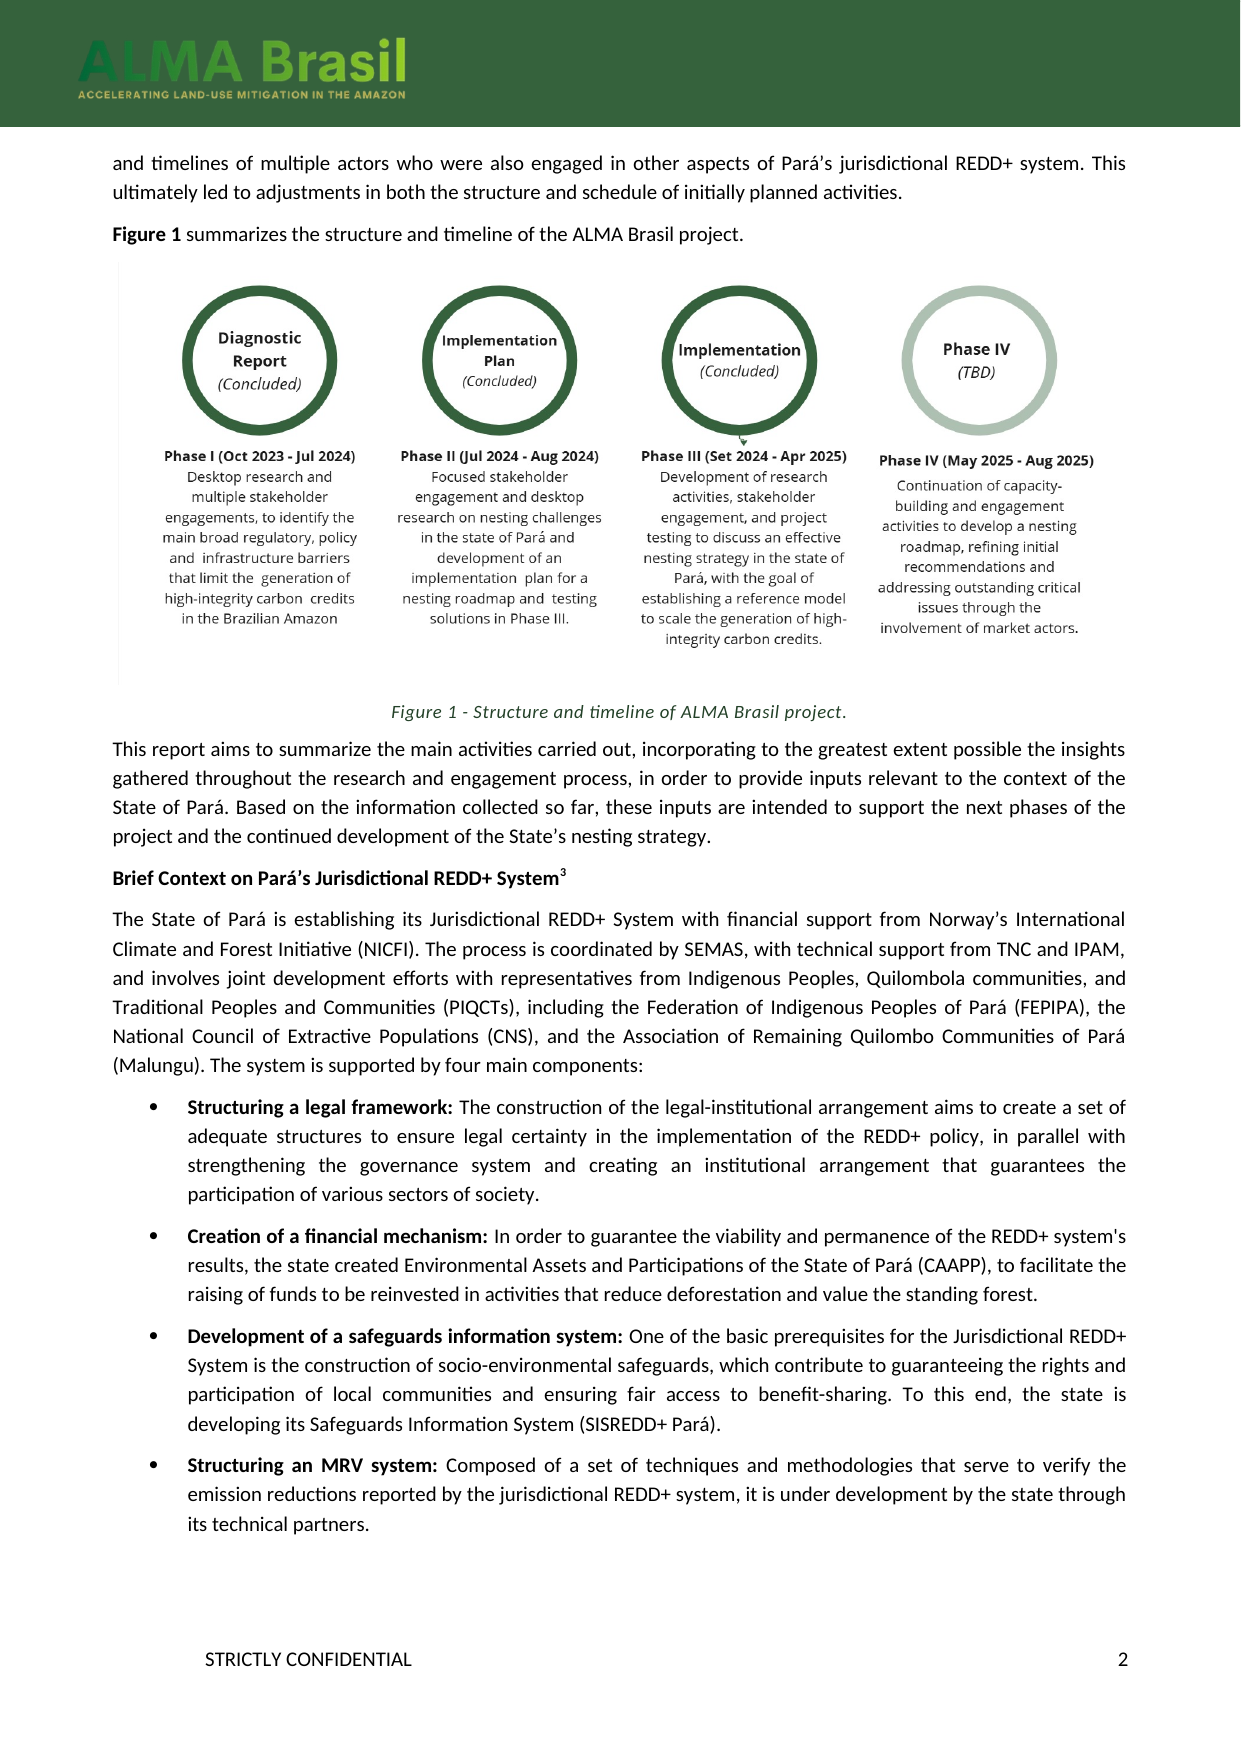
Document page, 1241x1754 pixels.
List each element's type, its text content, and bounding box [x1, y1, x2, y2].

list Structuring a legal framework: The construction of the legal-institutional arrangement aims to create a set of adequate structures to ensure legal certainty in the implementation of the REDD+ policy, in parallel with strengthening the governance system and creating an institutional arrangement that guarantees the participation of various sectors of society. [150, 1094, 1128, 1207]
list Structuring an MRV system: Composed of a set of techniques and methodologies that serve to verify the emission reductions reported by the jurisdictional REDD+ system, it is under development by the state through its technical partners. [150, 1452, 1128, 1536]
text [112, 150, 1128, 204]
text Figure 1 summarizes the structure and timeline of the ALMA Brasil project. [112, 221, 1128, 246]
list Development of a safeguards information system: One of the basic prerequisites for the Jurisdictional REDD+ System is the construction of socio-environmental safeguards, which contribute to guaranteeing the rights and participation of local communities and ensuring fair access to benefit-sharing. To this end, the state is developing its Safeguards Information System (SISREDD+ Pará). [150, 1323, 1128, 1436]
list Creation of a financial mechanism: In order to guarantee the viability and permanence of the REDD+ system's results, the state created Environmental Assets and Participations of the State of Pará (CAAPP), to facilitate the raising of funds to be reinvested in activities that reduce deforestation and value the standing forest. [150, 1223, 1128, 1307]
picture [118, 262, 1123, 685]
text Brief Context on Pará’s Jurisdictional REDD+ System [112, 865, 1128, 890]
text The State of Pará is establishing its Jurisdictional REDD+ System with financial support from Norway’s International Climate and Forest Initiative (NICFI). The process is coordinated by SEMAS, with technical support from TNC and IPAM, and involves joint development efforts with representatives from Indigenous Peoples, Quilombola communities, and Traditional Peoples and Communities (PIQCTs), including the Federation of Indigenous Peoples of Pará (FEPIPA), the National Council of Extractive Populations (CNS), and the Association of Remaining Quilombo Communities of Pará (Malungu). The system is supported by four main components: [112, 907, 1128, 1078]
text This report aims to summarize the main activities carried out, incorporating to the greatest extent possible the insights gathered throughout the research and engagement process, in order to provide inputs relevant to the context of the State of Pará. Based on the information collected so far, these inputs are intended to support the next phases of the project and the continued development of the State’s nesting strategy. [112, 736, 1128, 849]
picture [21, 0, 465, 131]
text Figure 1 - Structure and timeline of ALMA Brasil project. [112, 700, 1128, 723]
